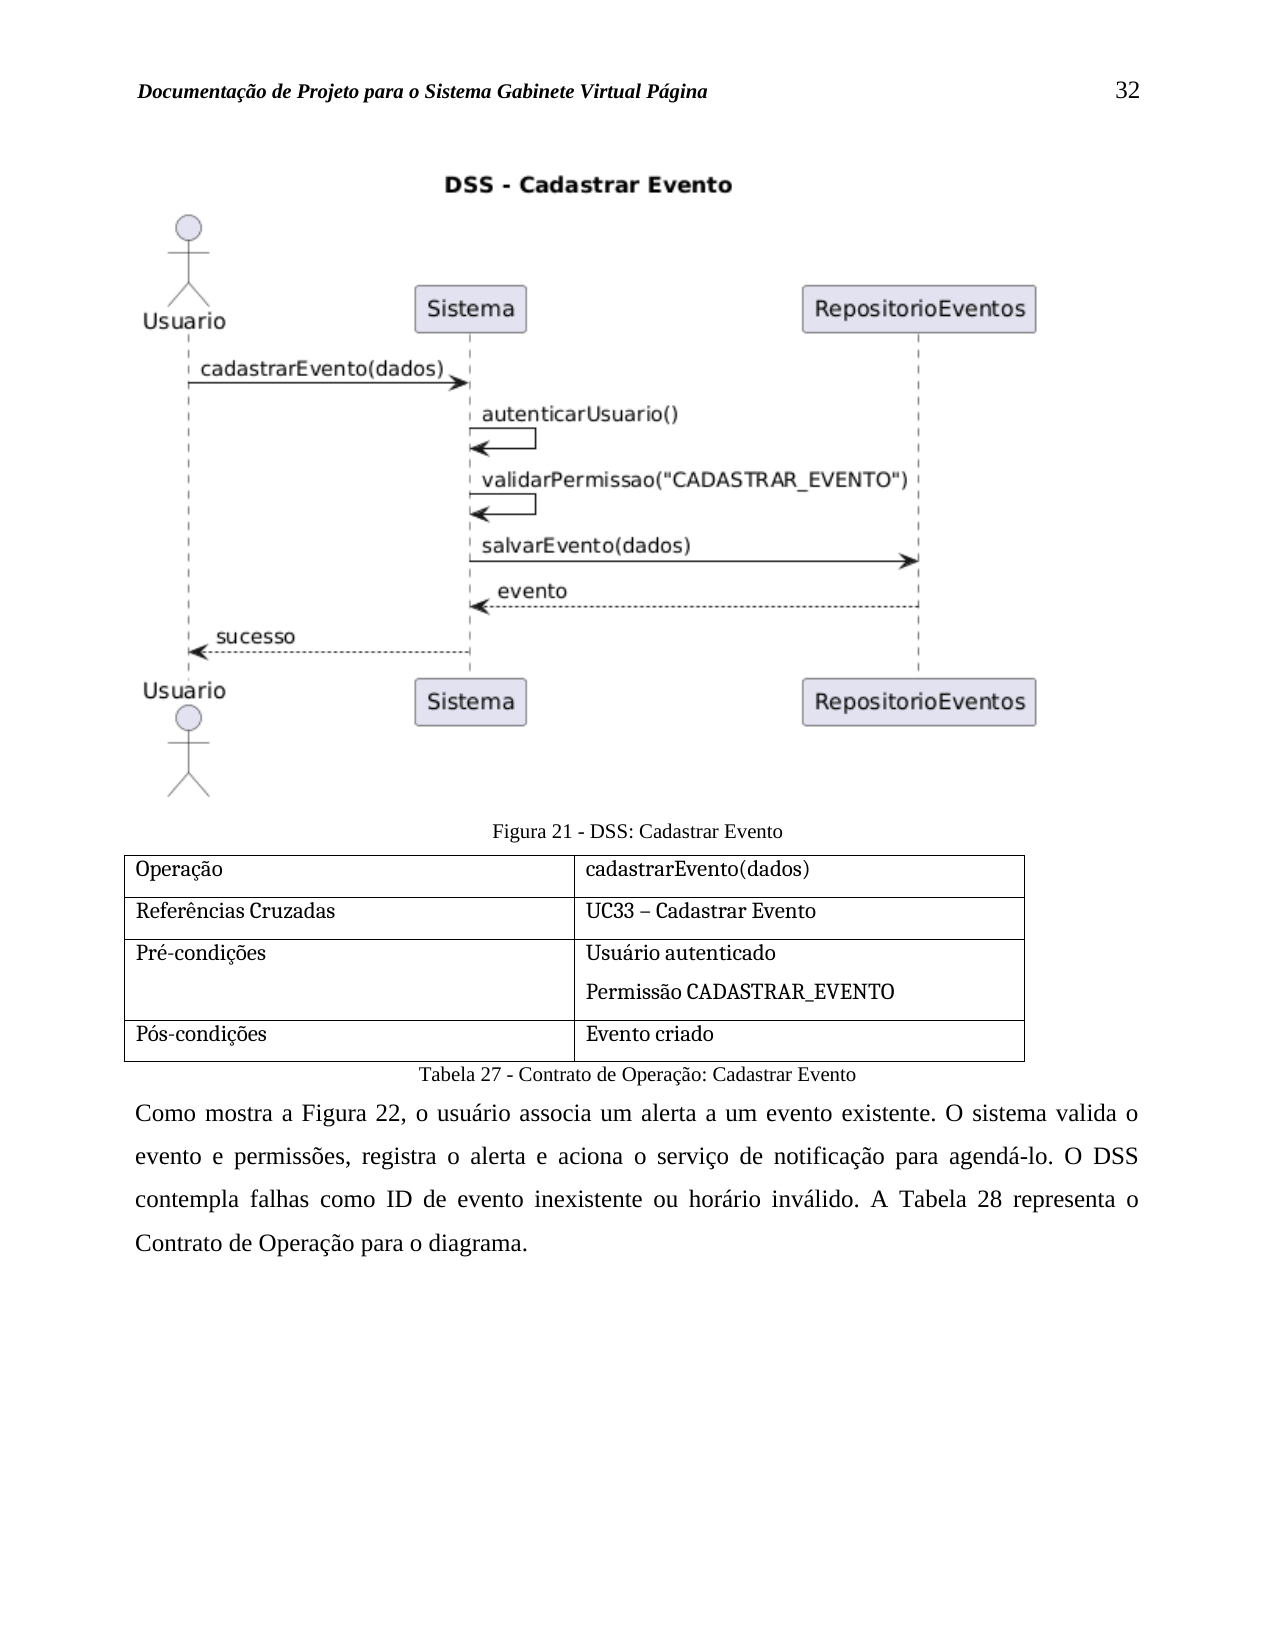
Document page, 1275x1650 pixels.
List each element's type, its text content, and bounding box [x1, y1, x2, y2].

picture [135, 150, 1043, 805]
text Tabela 27 - Contrato de Operação: Cadastrar Evento [135, 1062, 1140, 1086]
text Figura 21 - DSS: Cadastrar Evento [135, 819, 1140, 843]
text Como mostra a Figura 22, o usuário associa um alerta a um evento existente. O sistema valida o evento e permissões, registra o alerta e aciona o serviço de notificação para agendá-lo. O DSS contempla falhas como ID de evento inexistente ou horário inválido. A Tabela 28 representa o Contrato de Operação para o diagrama. [135, 1098, 1140, 1256]
